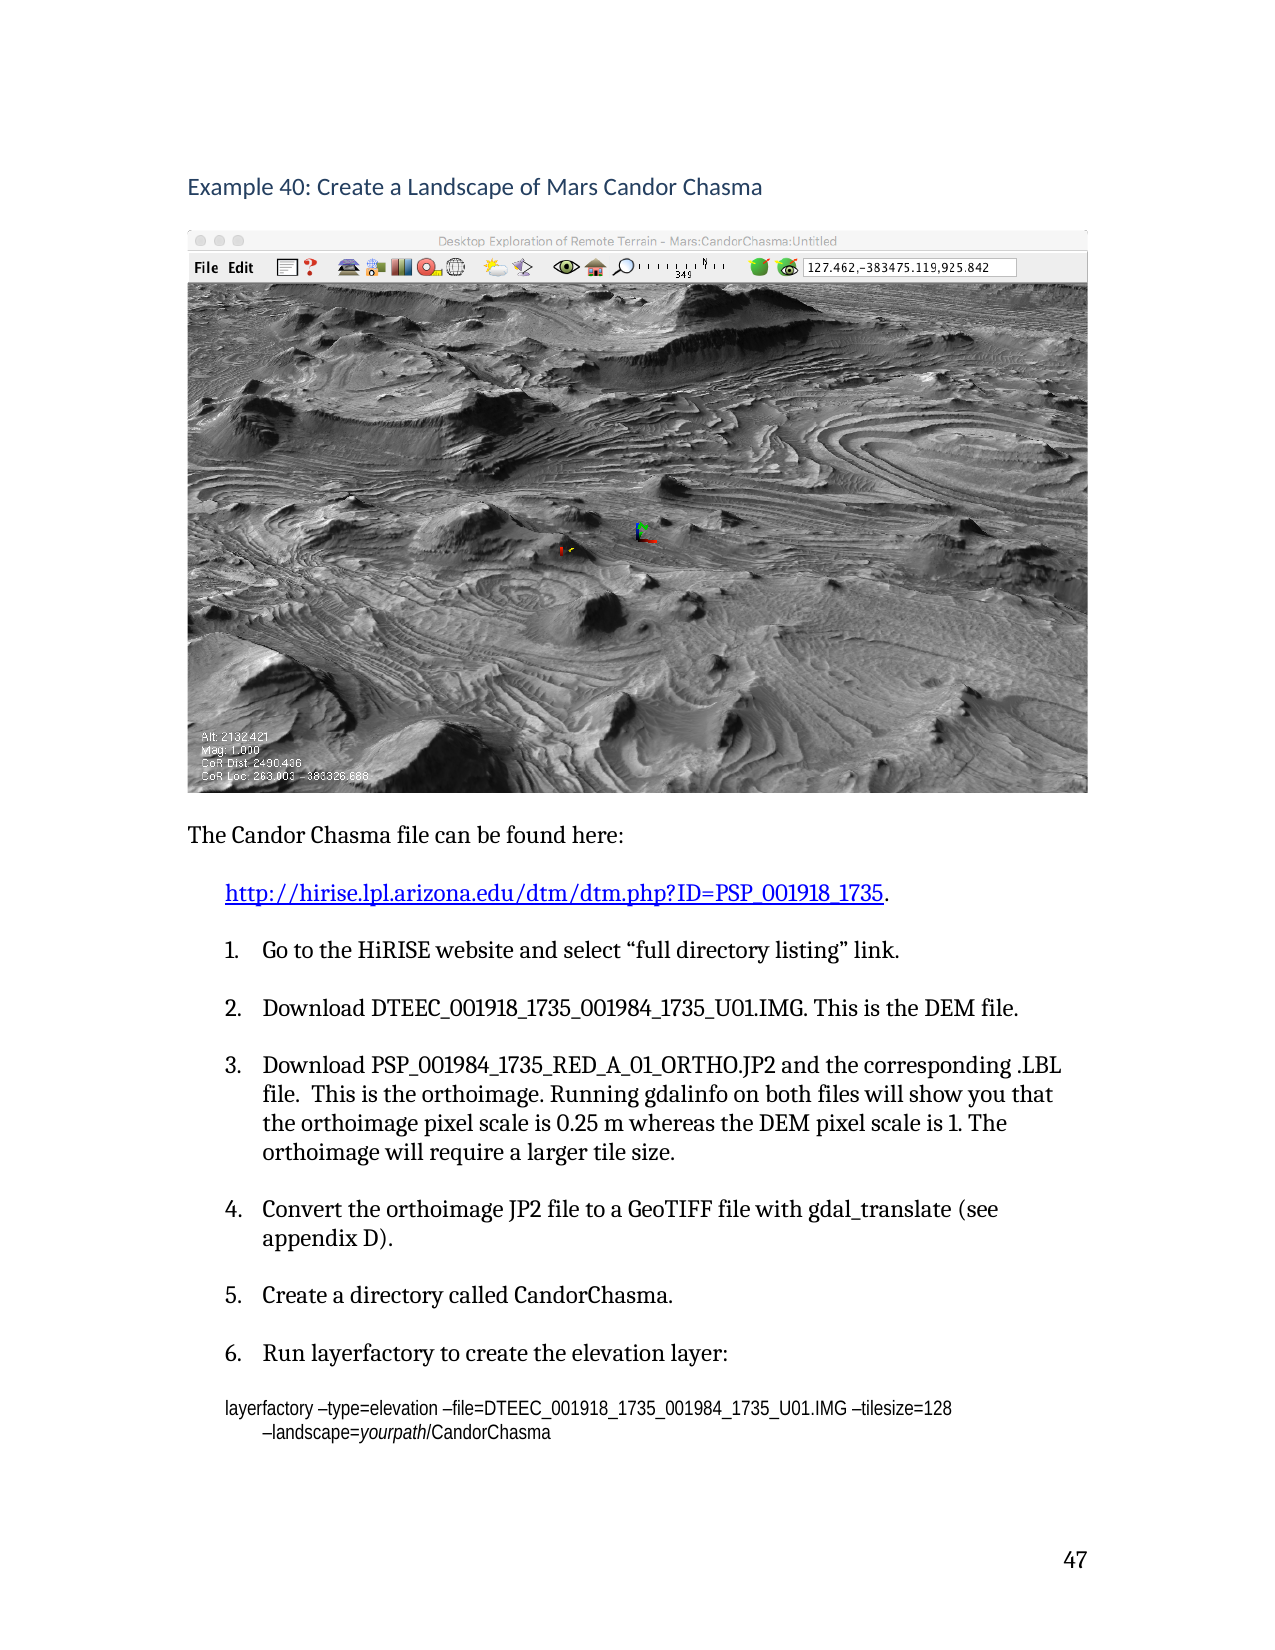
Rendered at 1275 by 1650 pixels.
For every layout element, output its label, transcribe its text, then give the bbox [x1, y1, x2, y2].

list Download PSP_001984_1735_RED_A_01_ORTHO.JP2 and the corresponding .LBL file. This is the orthoimage. Running gdalinfo on both files will show you that the orthoimage pixel scale is 0.25 m whereas the DEM pixel scale is 1. The orthoimage will require a larger tile size. [225, 1051, 1087, 1166]
text –landscape=yourpath/CandorChasma [225, 1420, 1087, 1444]
list Convert the orthoimage JP2 file to a GeoTIFF file with gdal_translate (see appendix D). [225, 1195, 1087, 1253]
list Go to the HiRISE website and select “full directory listing” link. [225, 936, 1087, 965]
text http://hirise.lpl.arizona.edu/dtm/dtm.php?ID=PSP_001918_1735. [225, 879, 1087, 908]
text layerfactory –type=elevation –file=DTEEC_001918_1735_001984_1735_U01.IMG –tilesize=128 [225, 1396, 1087, 1420]
list Download DTEEC_001918_1735_001984_1735_U01.IMG. This is the DEM file. [225, 994, 1087, 1023]
list Create a directory called CandorChasma. [225, 1281, 1087, 1310]
list Run layerfactory to create the elevation layer: [225, 1339, 1087, 1368]
subtitle Example 40: Create a Landscape of Mars Candor Chasma [187, 171, 1087, 201]
text The Candor Chasma file can be found here: [187, 821, 1087, 850]
picture [187, 230, 1088, 793]
